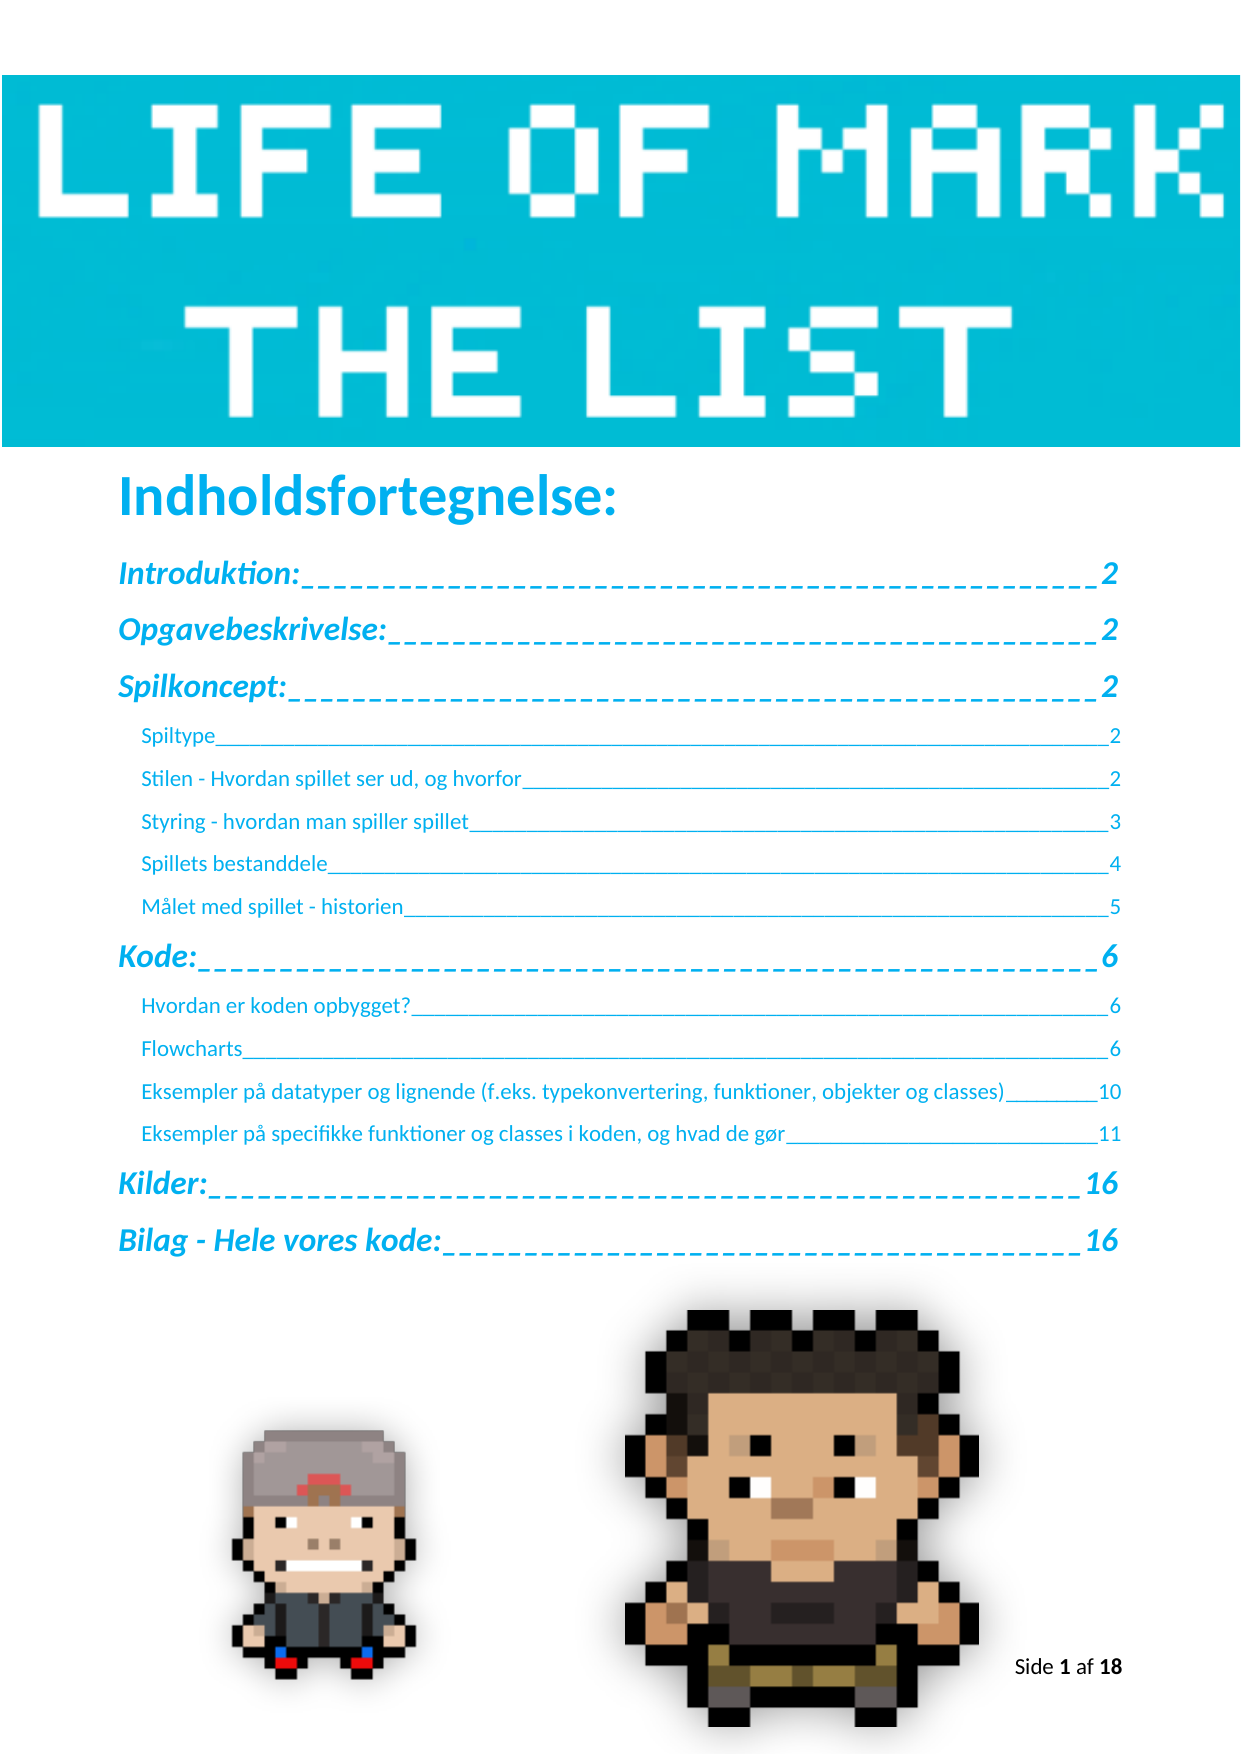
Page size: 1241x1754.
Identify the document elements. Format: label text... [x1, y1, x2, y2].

picture [2, 75, 1241, 447]
text Flowcharts 6 [141, 1034, 1122, 1062]
text Stilen - Hvordan spillet ser ud, og hvorfor 2 [141, 764, 1122, 792]
text Styring - hvordan man spiller spillet 3 [141, 807, 1122, 835]
text Spilkoncept: 2 [118, 665, 1122, 706]
text Kilder: 16 [118, 1162, 1122, 1203]
text Opgavebeskrivelse: 2 [118, 608, 1122, 649]
text Spillets bestanddele 4 [141, 849, 1122, 877]
text Eksempler på specifikke funktioner og classes i koden, og hvad de gør 11 [141, 1119, 1122, 1147]
text Eksempler på datatyper og lignende (f.eks. typekonvertering, funktioner, objekter og classes) 10 [141, 1077, 1122, 1105]
picture [224, 1425, 421, 1683]
picture [625, 1310, 979, 1727]
text Målet med spillet - historien 5 [141, 892, 1122, 920]
text Spiltype 2 [141, 721, 1122, 749]
text Hvordan er koden opbygget? 6 [141, 991, 1122, 1019]
text Kode: 6 [118, 935, 1122, 976]
text Bilag - Hele vores kode: 16 [118, 1219, 1122, 1259]
text Indholdsfortegnelse: [118, 458, 1122, 530]
text Introduktion: 2 [118, 552, 1122, 593]
